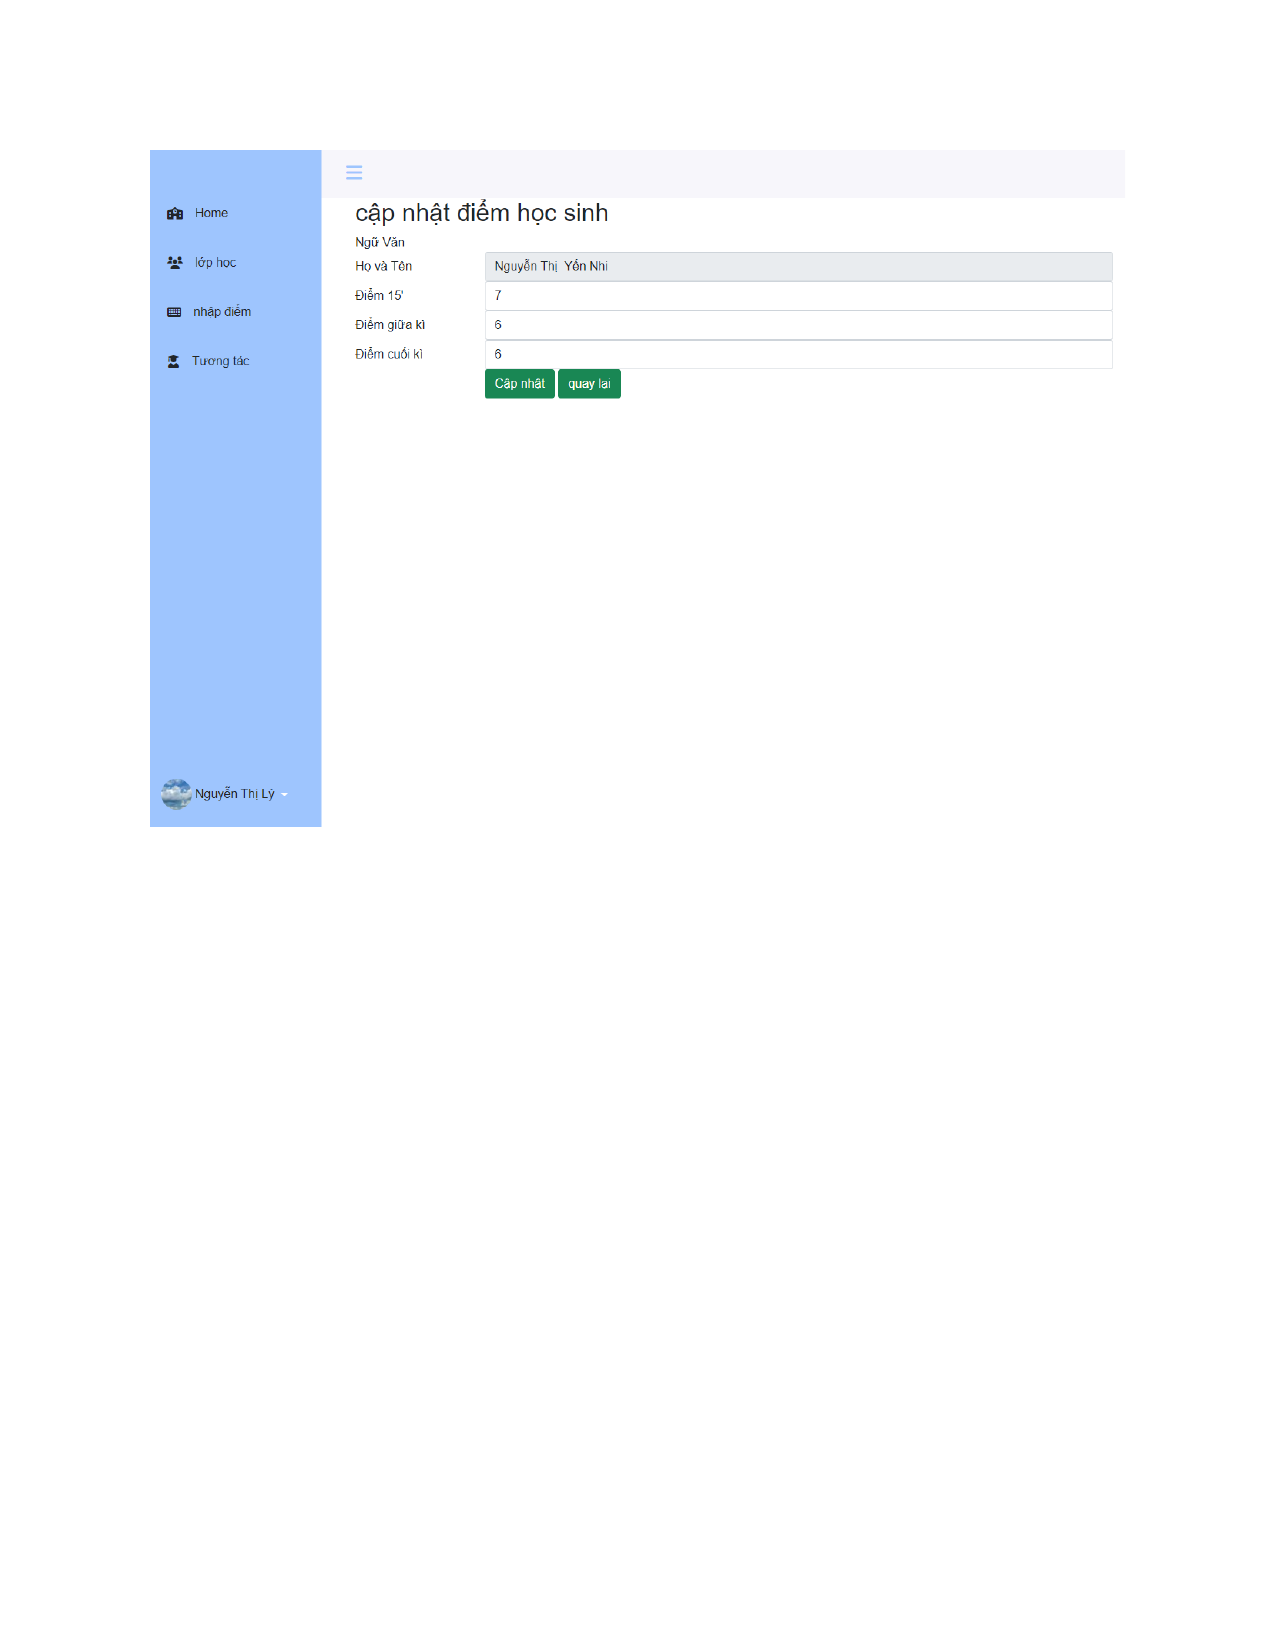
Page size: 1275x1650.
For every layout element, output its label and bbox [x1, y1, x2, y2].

picture [150, 150, 1125, 827]
